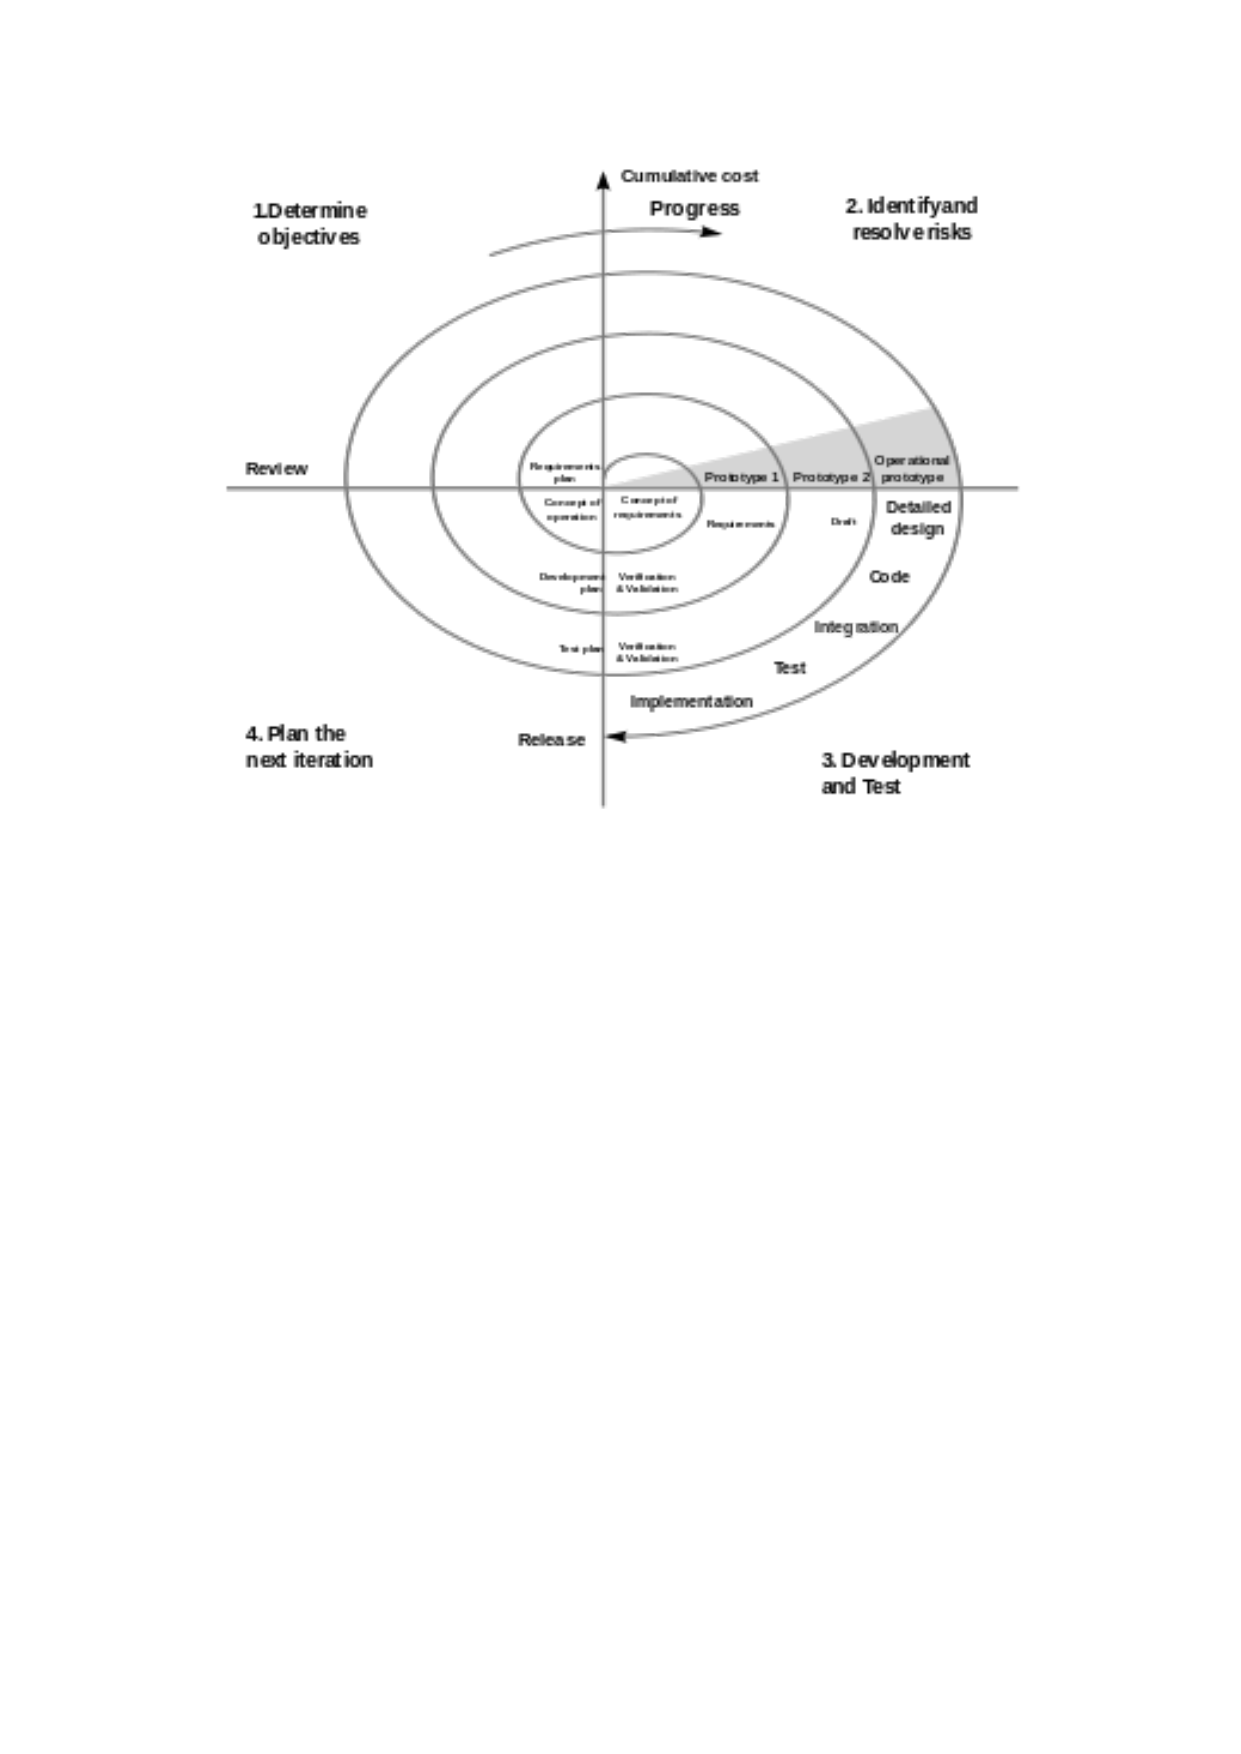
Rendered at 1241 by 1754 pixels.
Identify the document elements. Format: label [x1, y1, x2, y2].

picture [225, 150, 1021, 816]
